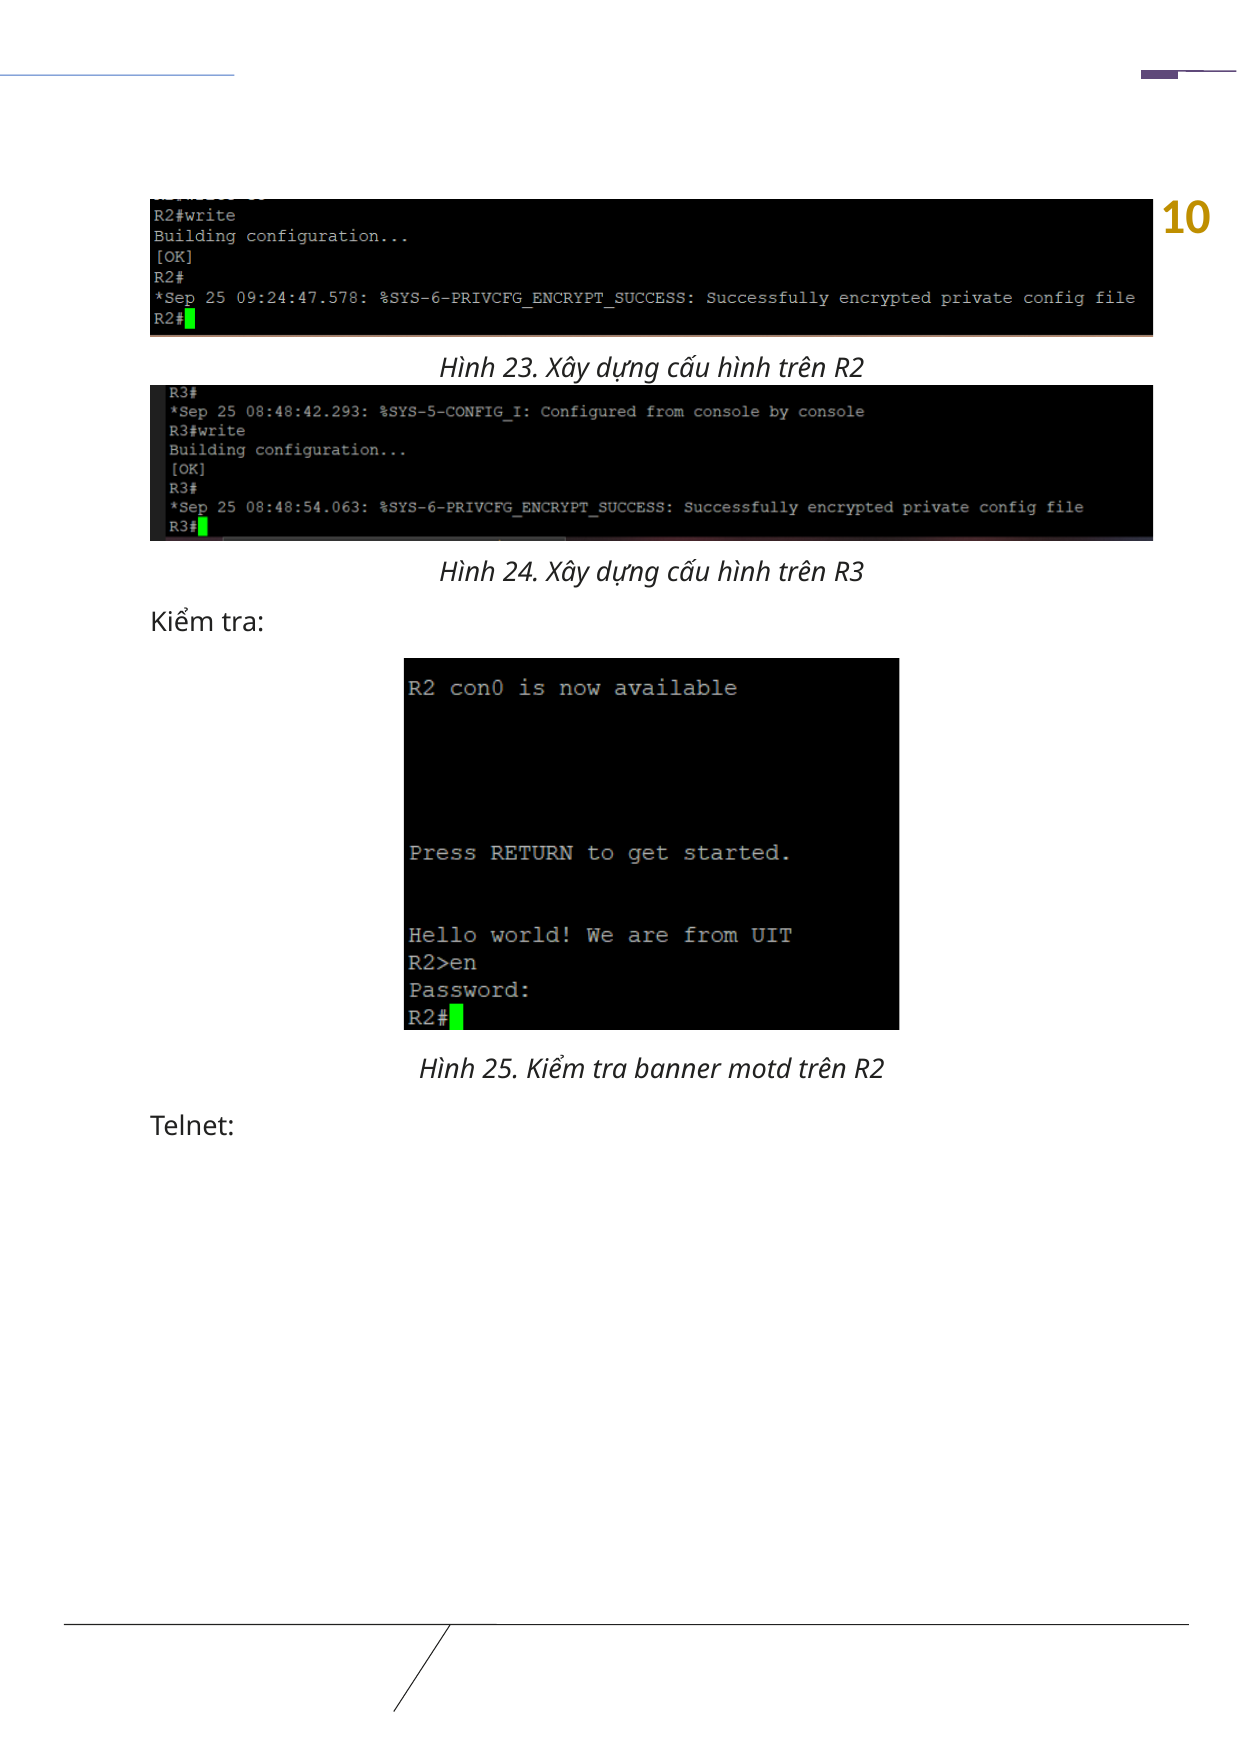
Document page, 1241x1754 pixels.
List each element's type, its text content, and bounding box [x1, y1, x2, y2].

picture [150, 385, 1154, 541]
text Kiểm tra: [150, 602, 1153, 639]
text Telnet: [150, 1106, 1153, 1143]
picture [403, 658, 900, 1030]
text Hình 25. Kiểm tra banner motd trên R2 [150, 1050, 1153, 1087]
text Hình 23. Xây dựng cấu hình trên R2 [150, 349, 1153, 385]
text Hình 24. Xây dựng cấu hình trên R3 [150, 553, 1153, 590]
picture [150, 199, 1154, 337]
